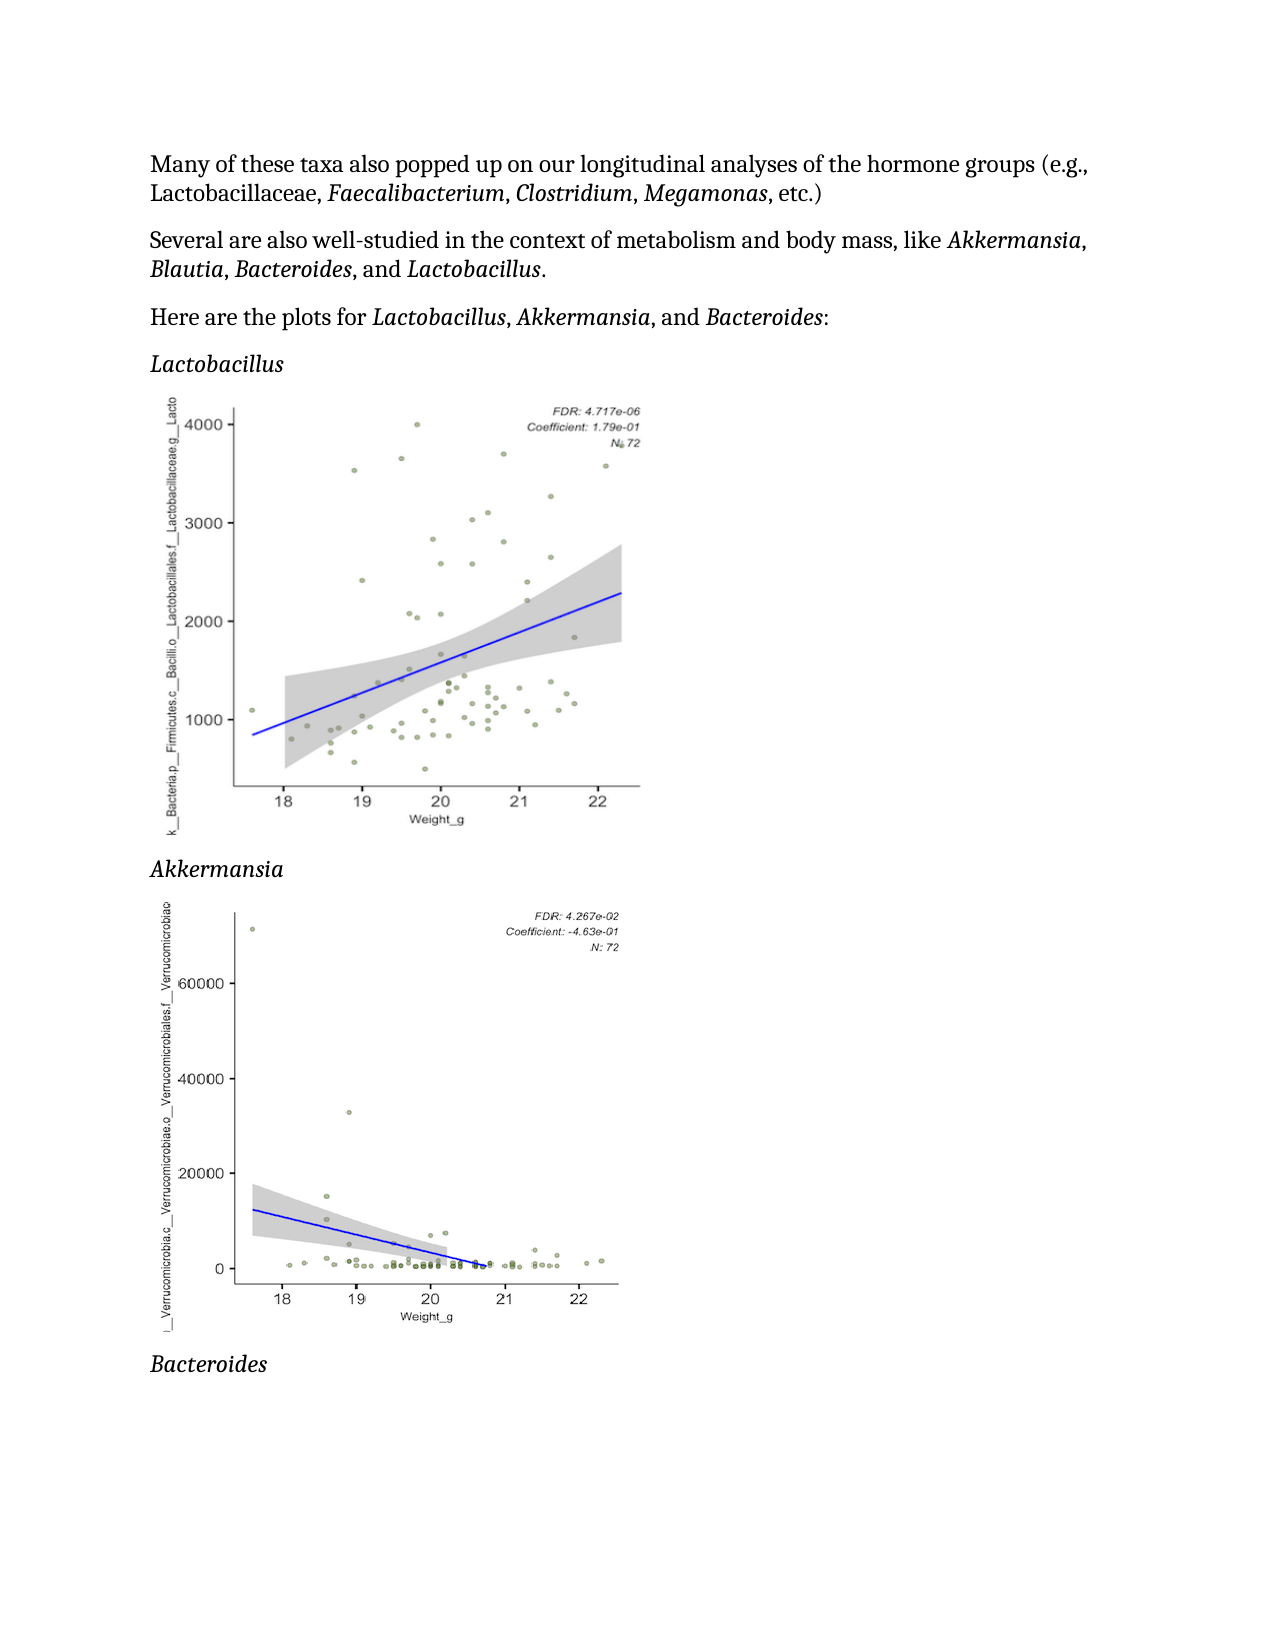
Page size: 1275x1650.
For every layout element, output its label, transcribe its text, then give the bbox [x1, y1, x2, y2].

text Here are the plots for Lactobacillus, Akkermansia, and Bacteroides: [150, 302, 1125, 331]
text Lactobacillus [150, 350, 1125, 379]
text Several are also well-studied in the context of metabolism and body mass, like Akkermansia, Blautia, Bacteroides, and Lactobacillus. [150, 226, 1125, 284]
text Akkermansia [150, 855, 1125, 883]
text Bacteroides [150, 1350, 1125, 1379]
picture [155, 397, 652, 836]
text Many of these taxa also popped up on our longitudinal analyses of the hormone groups (e.g., Lactobacillaceae, Faecalibacterium, Clostridium, Megamonas, etc.) [150, 150, 1125, 207]
picture [150, 902, 630, 1332]
